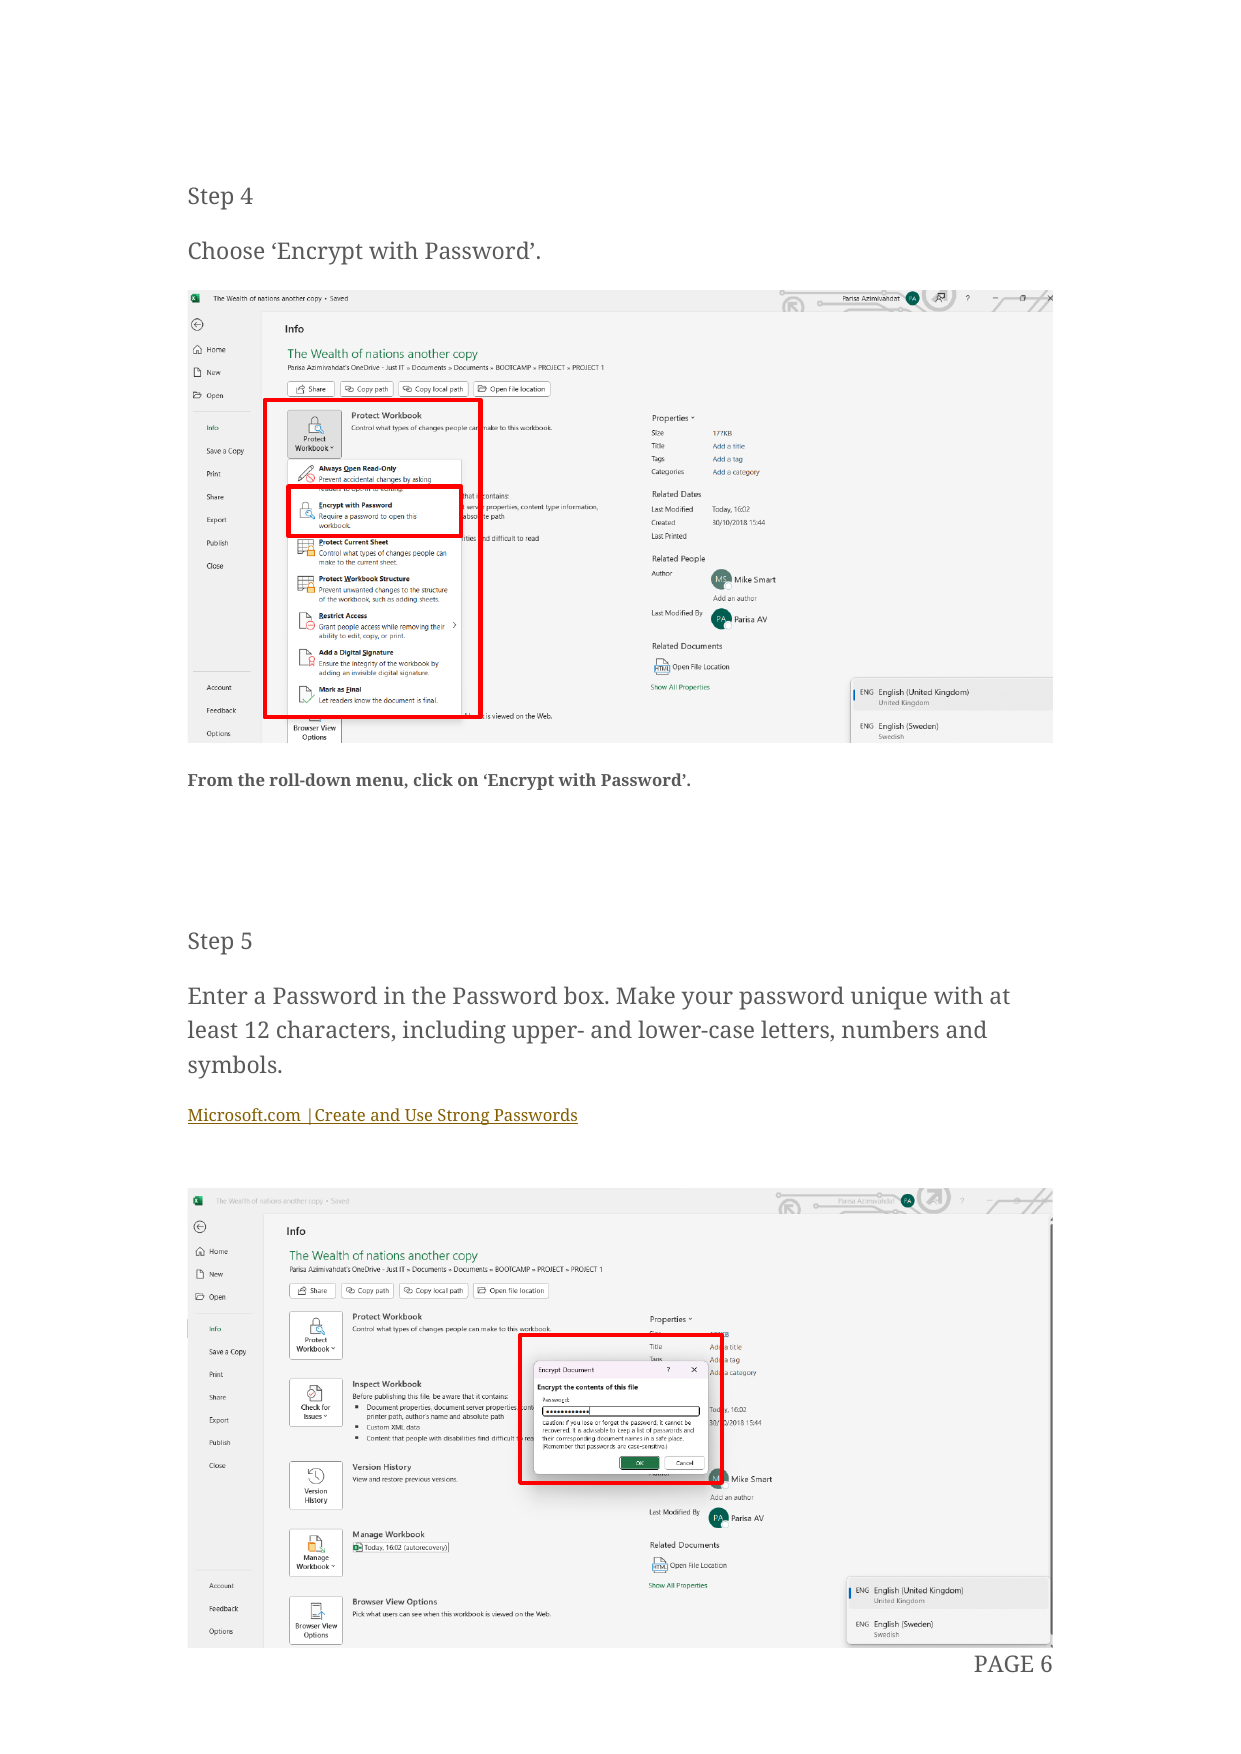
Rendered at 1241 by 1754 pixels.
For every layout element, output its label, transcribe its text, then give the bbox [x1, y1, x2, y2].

picture [187, 1188, 1053, 1648]
picture [187, 290, 1053, 743]
list Step 5 [187, 924, 1053, 956]
list Enter a Password in the Password box. Make your password unique with at least 12 characters, including upper- and lower-case letters, numbers and symbols. [187, 980, 1053, 1080]
text Choose ‘Encrypt with Password’. [187, 235, 1053, 266]
text From the roll-down menu, click on ‘Encrypt with Password’. [187, 743, 1053, 791]
text Step 4 [187, 180, 1053, 211]
list Microsoft.com |Create and Use Strong Passwords [187, 1104, 1053, 1126]
